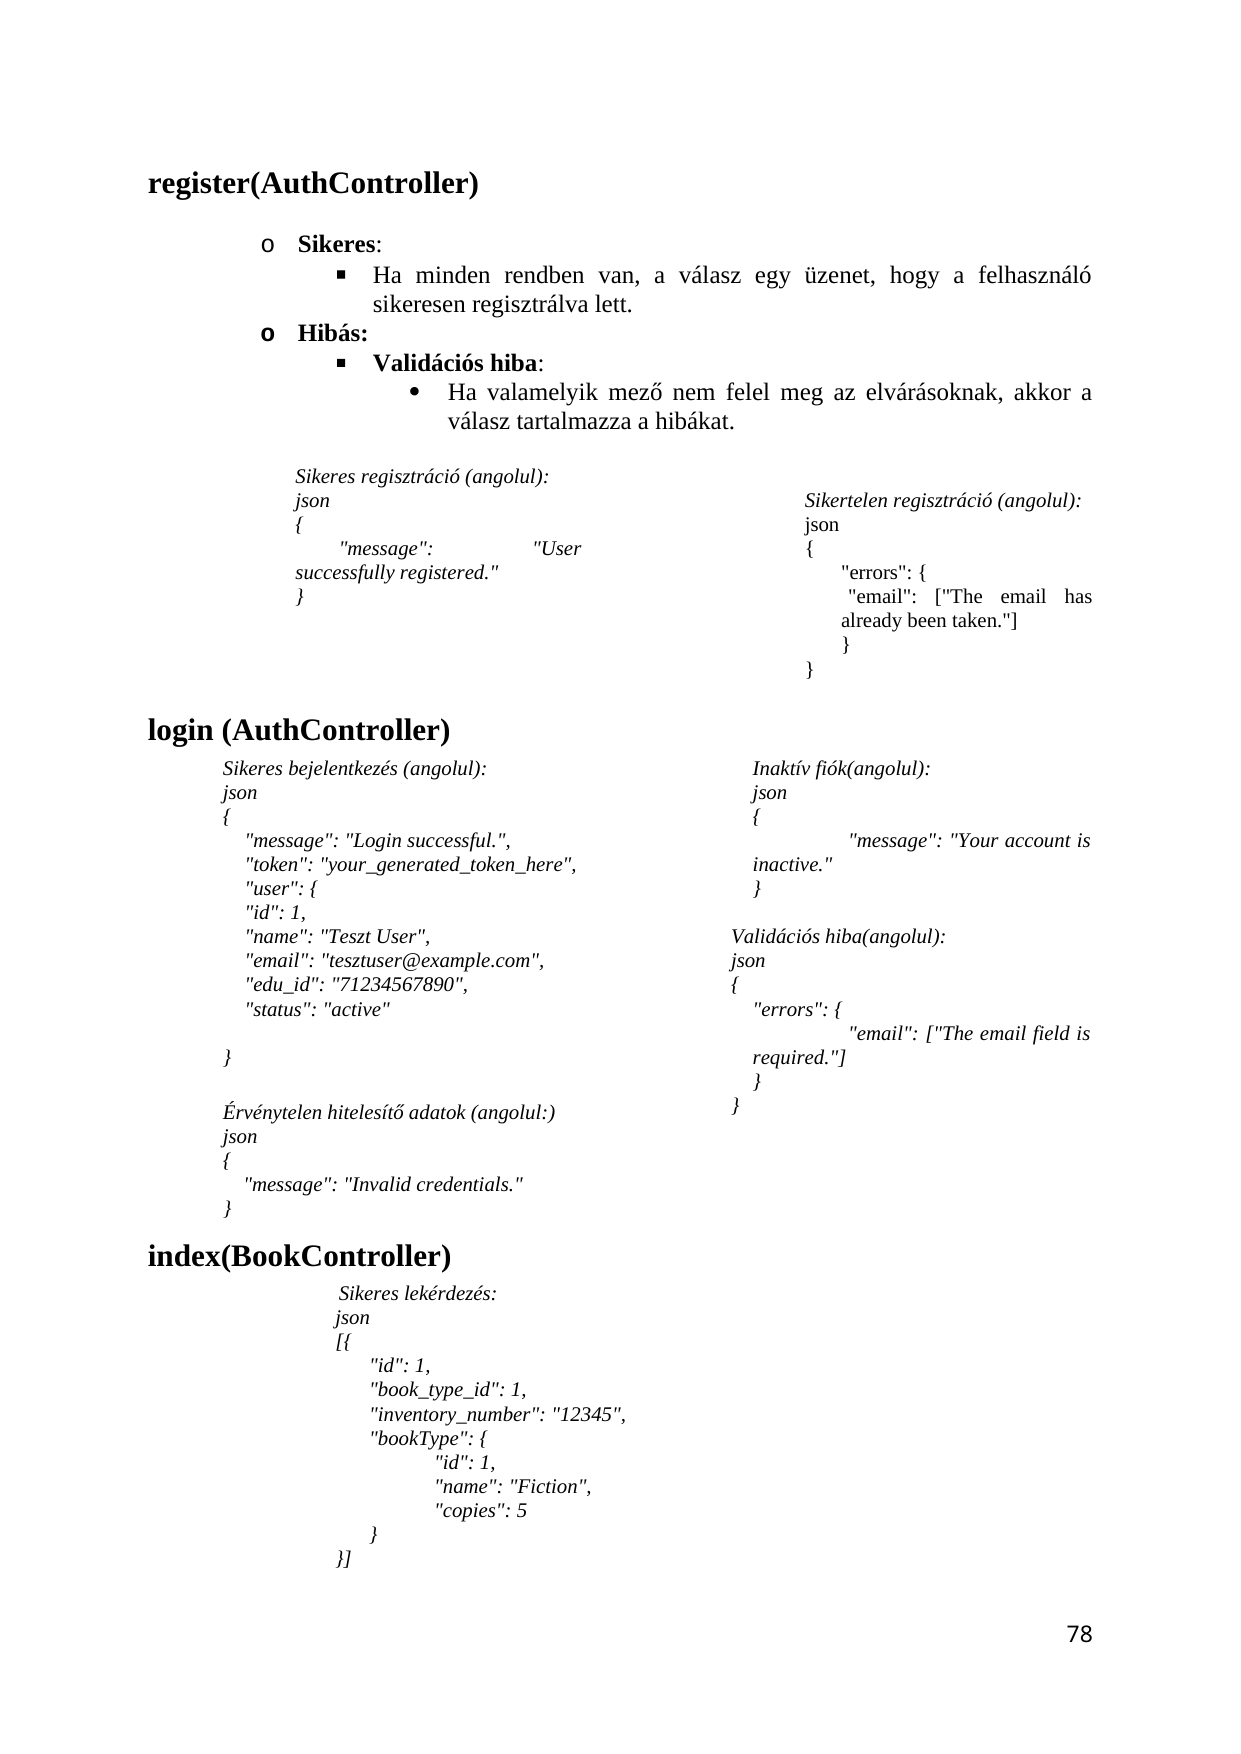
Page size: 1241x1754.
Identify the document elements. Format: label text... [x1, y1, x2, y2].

text "copies": 5 [434, 1498, 1093, 1522]
text } [841, 632, 1093, 656]
text json [223, 1124, 583, 1148]
subtitle login (AuthController) [148, 712, 1093, 747]
text { [804, 536, 1093, 560]
text Sikertelen regisztráció (angolul): [804, 488, 1093, 512]
text "message": "Login successful.", [244, 828, 583, 852]
text Inaktív fiók(angolul): [752, 756, 1093, 780]
text "user": { [244, 876, 583, 900]
text Validációs hiba(angolul): [731, 924, 1093, 948]
text "edu_id": "71234567890", [244, 972, 583, 996]
text } [752, 1069, 1093, 1093]
text }] [335, 1546, 1093, 1570]
text } [223, 1044, 583, 1100]
text "book_type_id": 1, [369, 1377, 1093, 1401]
text Érvénytelen hitelesítő adatok (angolul:) [223, 1100, 583, 1124]
text Sikeres lekérdezés: [185, 1281, 1093, 1305]
text "status": "active" [244, 996, 583, 1021]
text } [186, 1196, 583, 1220]
text "token": "your_generated_token_here", [244, 852, 583, 876]
text "name": "Fiction", [434, 1474, 1093, 1498]
text "name": "Teszt User", [244, 924, 583, 948]
text json [804, 512, 1093, 536]
text "inventory_number": "12345", [369, 1401, 1093, 1426]
text } [295, 584, 583, 639]
text json [335, 1305, 1093, 1329]
text "message": "User successfully registered." [295, 536, 583, 584]
text "message": "Your account is inactive." [752, 828, 1093, 876]
list Ha valamelyik mező nem felel meg az elvárásoknak, akkor a válasz tartalmazza a hibákat. [410, 377, 1093, 435]
list Hibás: [260, 318, 1093, 348]
text { [223, 1148, 583, 1172]
text "bookType": { [369, 1426, 1093, 1449]
text "id": 1, [434, 1449, 1093, 1474]
text { [731, 972, 1093, 996]
text "email": ["The email has already been taken."] [841, 584, 1093, 632]
text Sikeres bejelentkezés (angolul): [223, 756, 583, 780]
text "email": ["The email field is required."] [752, 1021, 1093, 1069]
text "message": "Invalid credentials." [223, 1172, 583, 1196]
text { [295, 512, 583, 536]
text { [752, 804, 1093, 828]
list Ha minden rendben van, a válasz egy üzenet, hogy a felhasználó sikeresen regisztrálva lett. [335, 260, 1093, 318]
text [{ [335, 1329, 1093, 1353]
text { [223, 804, 583, 828]
subtitle register(AuthController) [148, 164, 1093, 200]
subtitle index(BookController) [148, 1237, 1093, 1273]
text "errors": { [841, 560, 1093, 584]
list Validációs hiba: [335, 348, 1093, 377]
text } [752, 876, 1093, 900]
text json [223, 780, 583, 804]
text json [295, 488, 583, 512]
text "id": 1, [369, 1353, 1093, 1377]
text "email": "tesztuser@example.com", [244, 948, 583, 972]
text json [731, 948, 1093, 972]
text "errors": { [752, 996, 1093, 1021]
text } [731, 1093, 1093, 1196]
list Sikeres: [260, 229, 1093, 260]
text json [752, 780, 1093, 804]
text } [369, 1522, 1093, 1546]
text "id": 1, [244, 900, 583, 924]
text } [804, 656, 1093, 681]
text Sikeres regisztráció (angolul): [295, 464, 583, 488]
